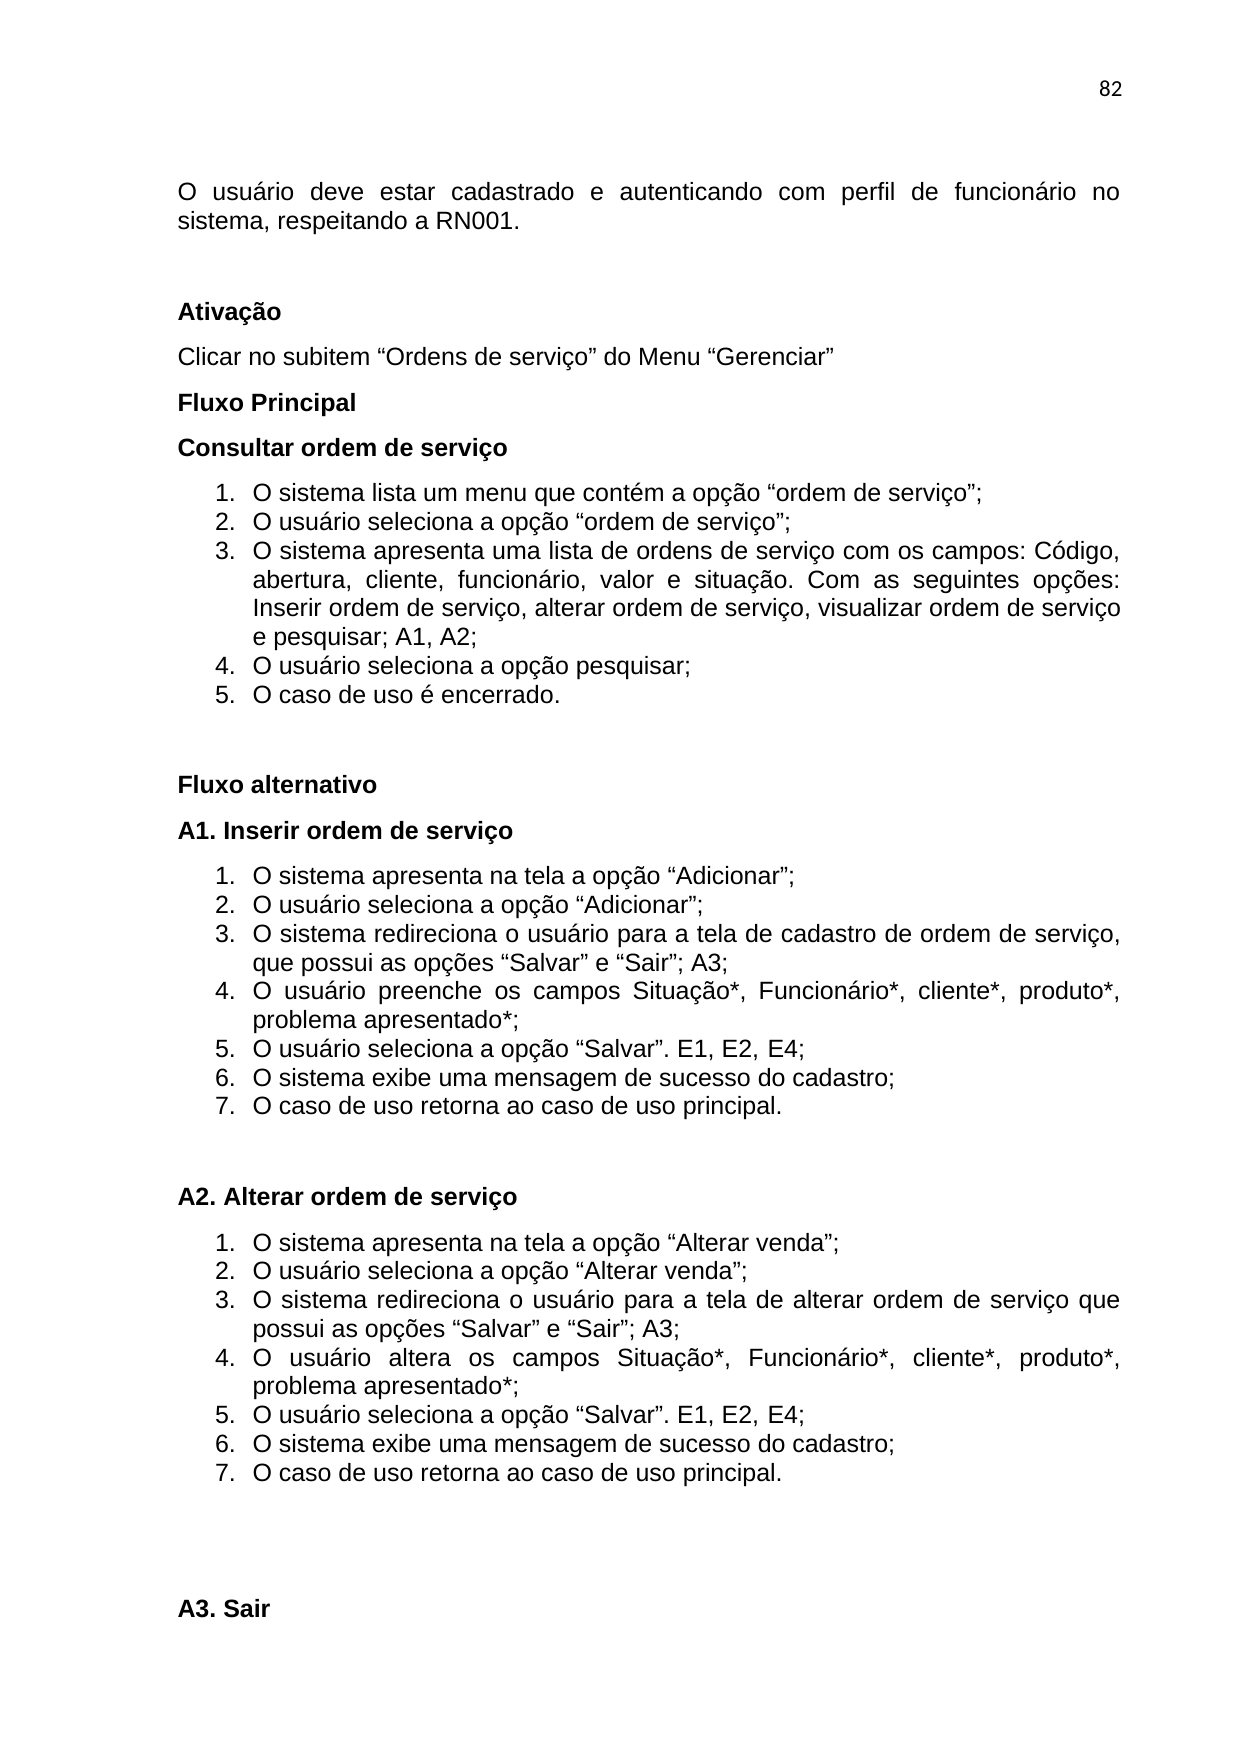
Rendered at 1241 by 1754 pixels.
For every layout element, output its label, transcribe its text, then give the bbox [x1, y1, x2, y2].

text A2. Alterar ordem de serviço [177, 1182, 1122, 1211]
text Fluxo alternativo [177, 771, 1122, 799]
list O sistema apresenta na tela a opção “Adicionar”; [215, 861, 1122, 890]
text Clicar no subitem “Ordens de serviço” do Menu “Gerenciar” [177, 342, 1122, 371]
list O usuário preenche os campos Situação*, Funcionário*, cliente*, produto*, problema apresentado*; [215, 976, 1122, 1034]
list O sistema apresenta uma lista de ordens de serviço com os campos: Código, abertura, cliente, funcionário, valor e situação. Com as seguintes opções: Inserir ordem de serviço, alterar ordem de serviço, visualizar ordem de serviço e pesquisar; A1, A2; [215, 536, 1122, 651]
list O sistema apresenta na tela a opção “Alterar venda”; [215, 1228, 1122, 1256]
list O sistema redireciona o usuário para a tela de alterar ordem de serviço que possui as opções “Salvar” e “Sair”; A3; [215, 1285, 1122, 1343]
list O usuário seleciona a opção “Adicionar”; [215, 890, 1122, 919]
list O usuário seleciona a opção “Salvar”. E1, E2, E4; [215, 1034, 1122, 1063]
text A3. Sair [177, 1594, 1122, 1623]
text Fluxo Principal [177, 388, 1122, 416]
list O sistema exibe uma mensagem de sucesso do cadastro; [215, 1063, 1122, 1091]
list O sistema exibe uma mensagem de sucesso do cadastro; [215, 1429, 1122, 1458]
list O usuário seleciona a opção “Alterar venda”; [215, 1256, 1122, 1285]
list O usuário seleciona a opção pesquisar; [215, 651, 1122, 680]
list O caso de uso retorna ao caso de uso principal. [215, 1091, 1122, 1120]
list O caso de uso é encerrado. [215, 680, 1122, 708]
list O usuário altera os campos Situação*, Funcionário*, cliente*, produto*, problema apresentado*; [215, 1343, 1122, 1400]
text A1. Inserir ordem de serviço [177, 816, 1122, 845]
list O sistema redireciona o usuário para a tela de cadastro de ordem de serviço, que possui as opções “Salvar” e “Sair”; A3; [215, 919, 1122, 976]
list O usuário seleciona a opção “Salvar”. E1, E2, E4; [215, 1400, 1122, 1429]
list O usuário seleciona a opção “ordem de serviço”; [215, 507, 1122, 536]
list O sistema lista um menu que contém a opção “ordem de serviço”; [215, 478, 1122, 507]
text Consultar ordem de serviço [177, 433, 1122, 462]
text Ativação [177, 297, 1122, 326]
text O usuário deve estar cadastrado e autenticando com perfil de funcionário no sistema, respeitando a RN001. [177, 177, 1122, 235]
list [215, 1458, 1122, 1486]
